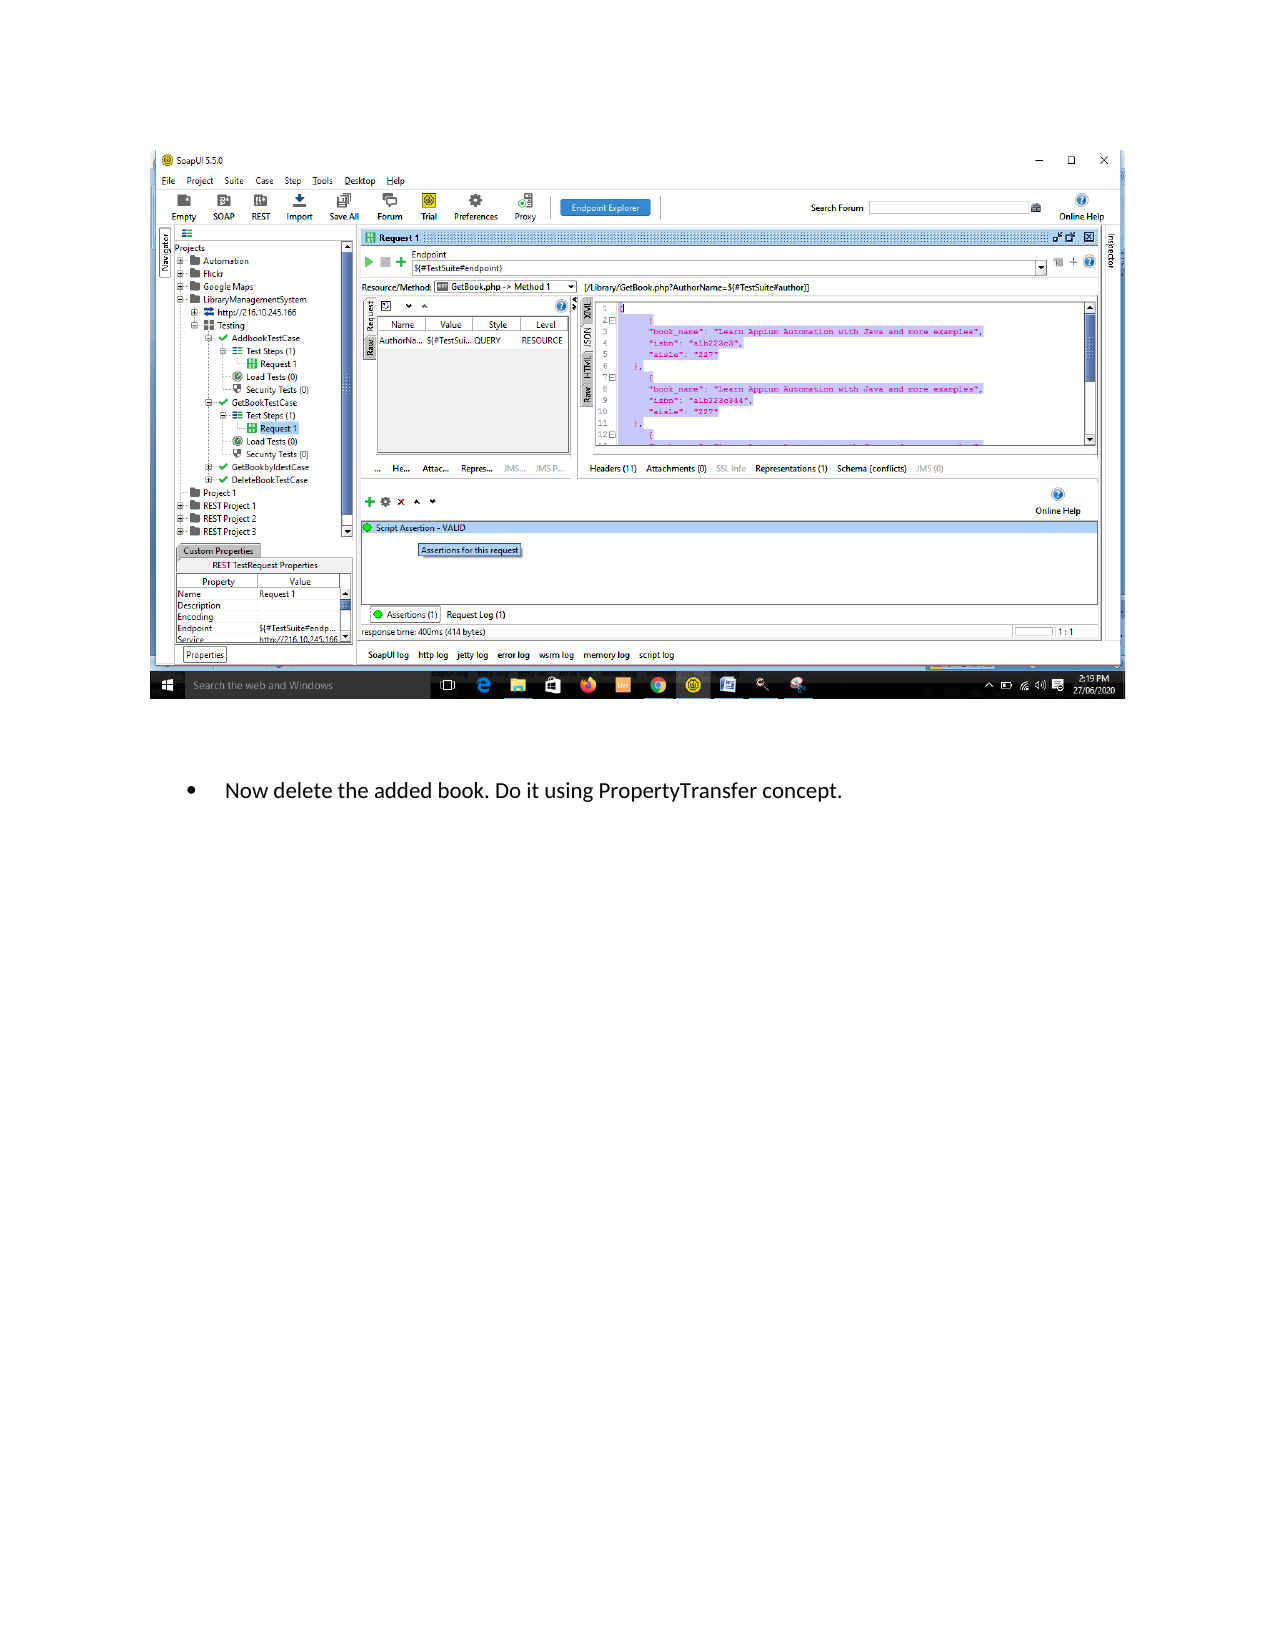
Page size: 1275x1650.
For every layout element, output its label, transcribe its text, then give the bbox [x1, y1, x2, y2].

list Now delete the added book. Do it using PropertyTransfer concept. [187, 776, 1125, 804]
picture [150, 150, 1125, 699]
